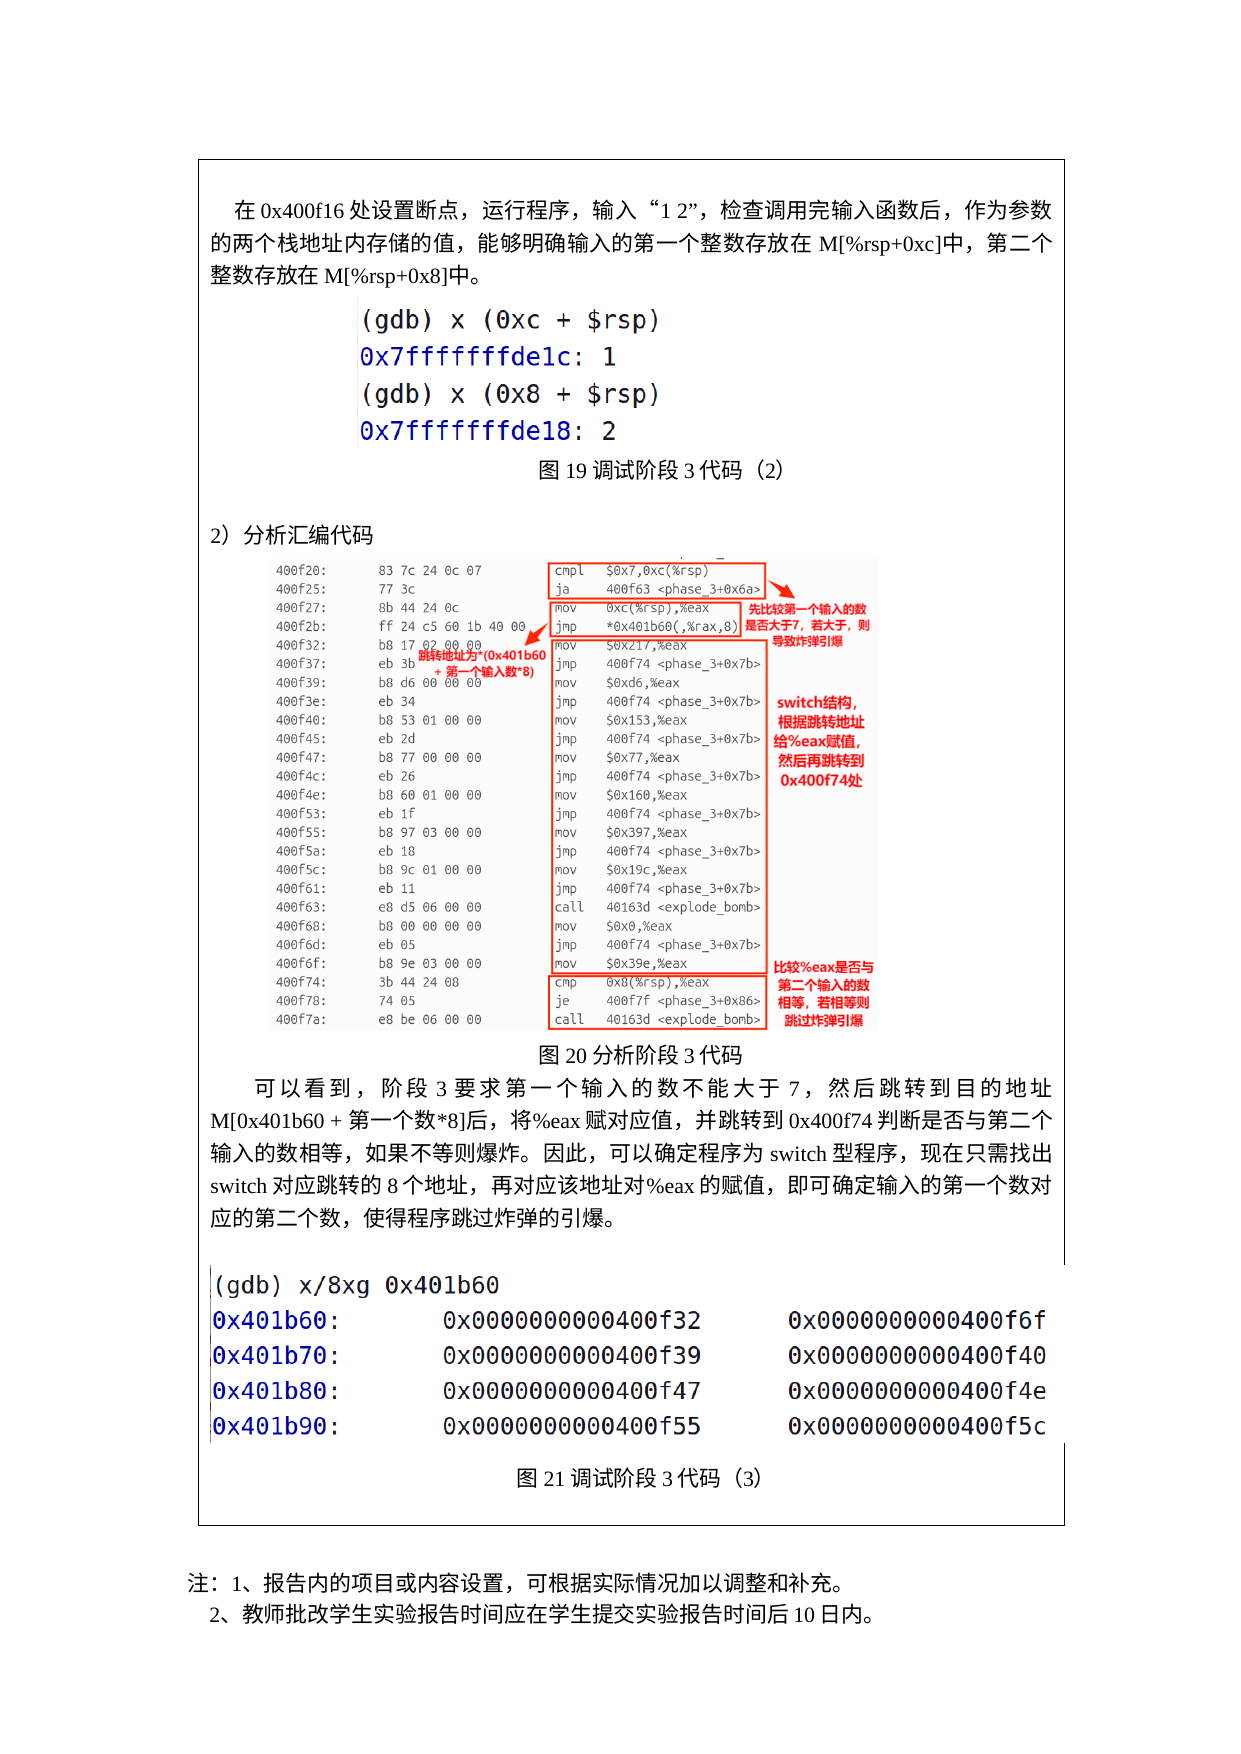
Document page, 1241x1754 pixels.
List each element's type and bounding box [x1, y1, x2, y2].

picture [270, 557, 879, 1031]
picture [357, 296, 686, 446]
table_cell [199, 160, 1064, 1525]
picture [210, 1265, 1076, 1443]
